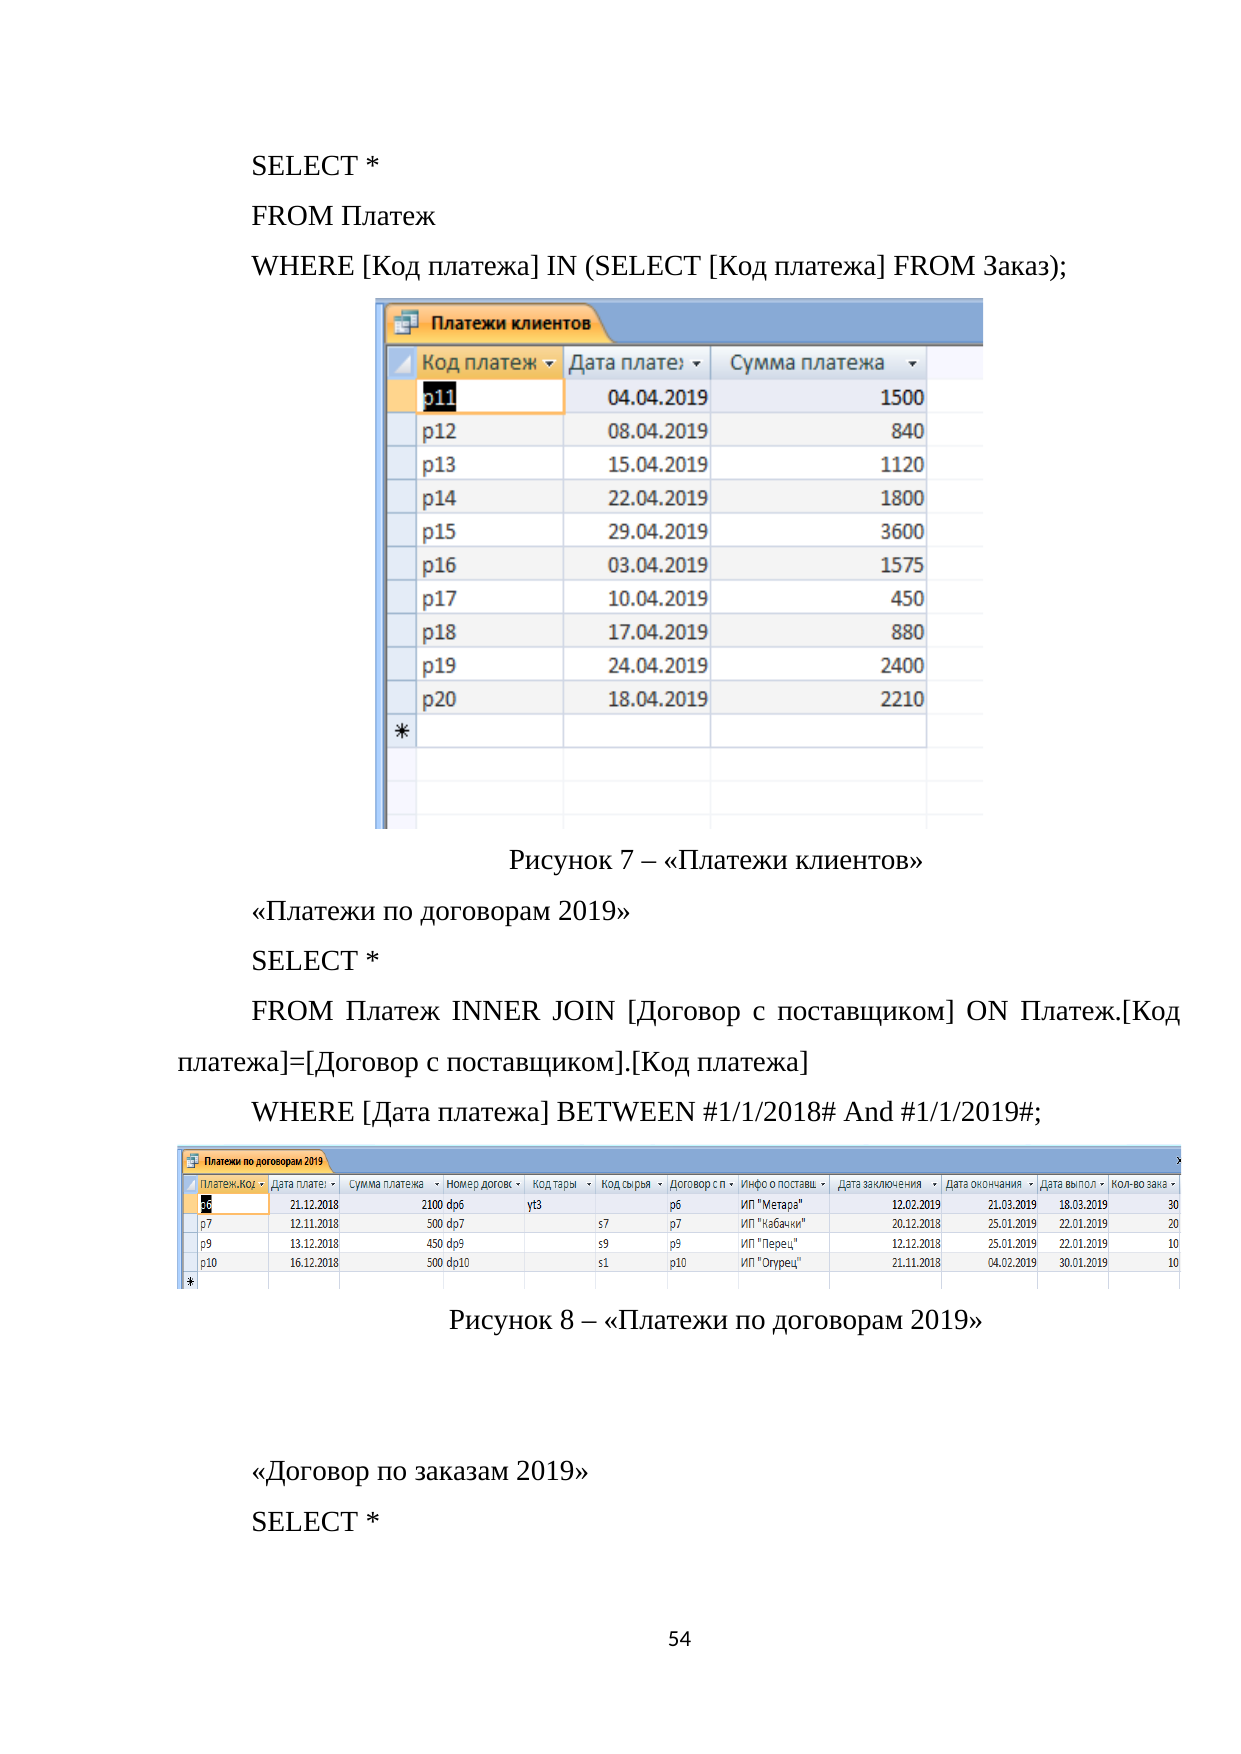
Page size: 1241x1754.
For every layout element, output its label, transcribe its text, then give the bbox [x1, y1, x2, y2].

text «Договор по заказам 2019» [177, 1453, 1181, 1487]
text FROM Платеж INNER JOIN [Договор с поставщиком] ON Платеж.[Код платежа]=[Договор с поставщиком].[Код платежа] [177, 993, 1181, 1077]
text SELECT * [177, 1504, 1181, 1537]
text FROM Платеж [177, 198, 1181, 232]
picture [177, 1144, 1182, 1289]
text WHERE [Дата платежа] BETWEEN #1/1/2018# And #1/1/2019#; [177, 1094, 1181, 1127]
picture [375, 298, 984, 829]
text SELECT * [177, 148, 1181, 181]
text WHERE [Код платежа] IN (SELECT [Код платежа] FROM Заказ); [177, 248, 1181, 282]
text SELECT * [177, 943, 1181, 977]
text Рисунок 8 – «Платежи по договорам 2019» [177, 1302, 1181, 1336]
text «Платежи по договорам 2019» [177, 893, 1181, 926]
text Рисунок 7 – «Платежи клиентов» [177, 842, 1181, 876]
